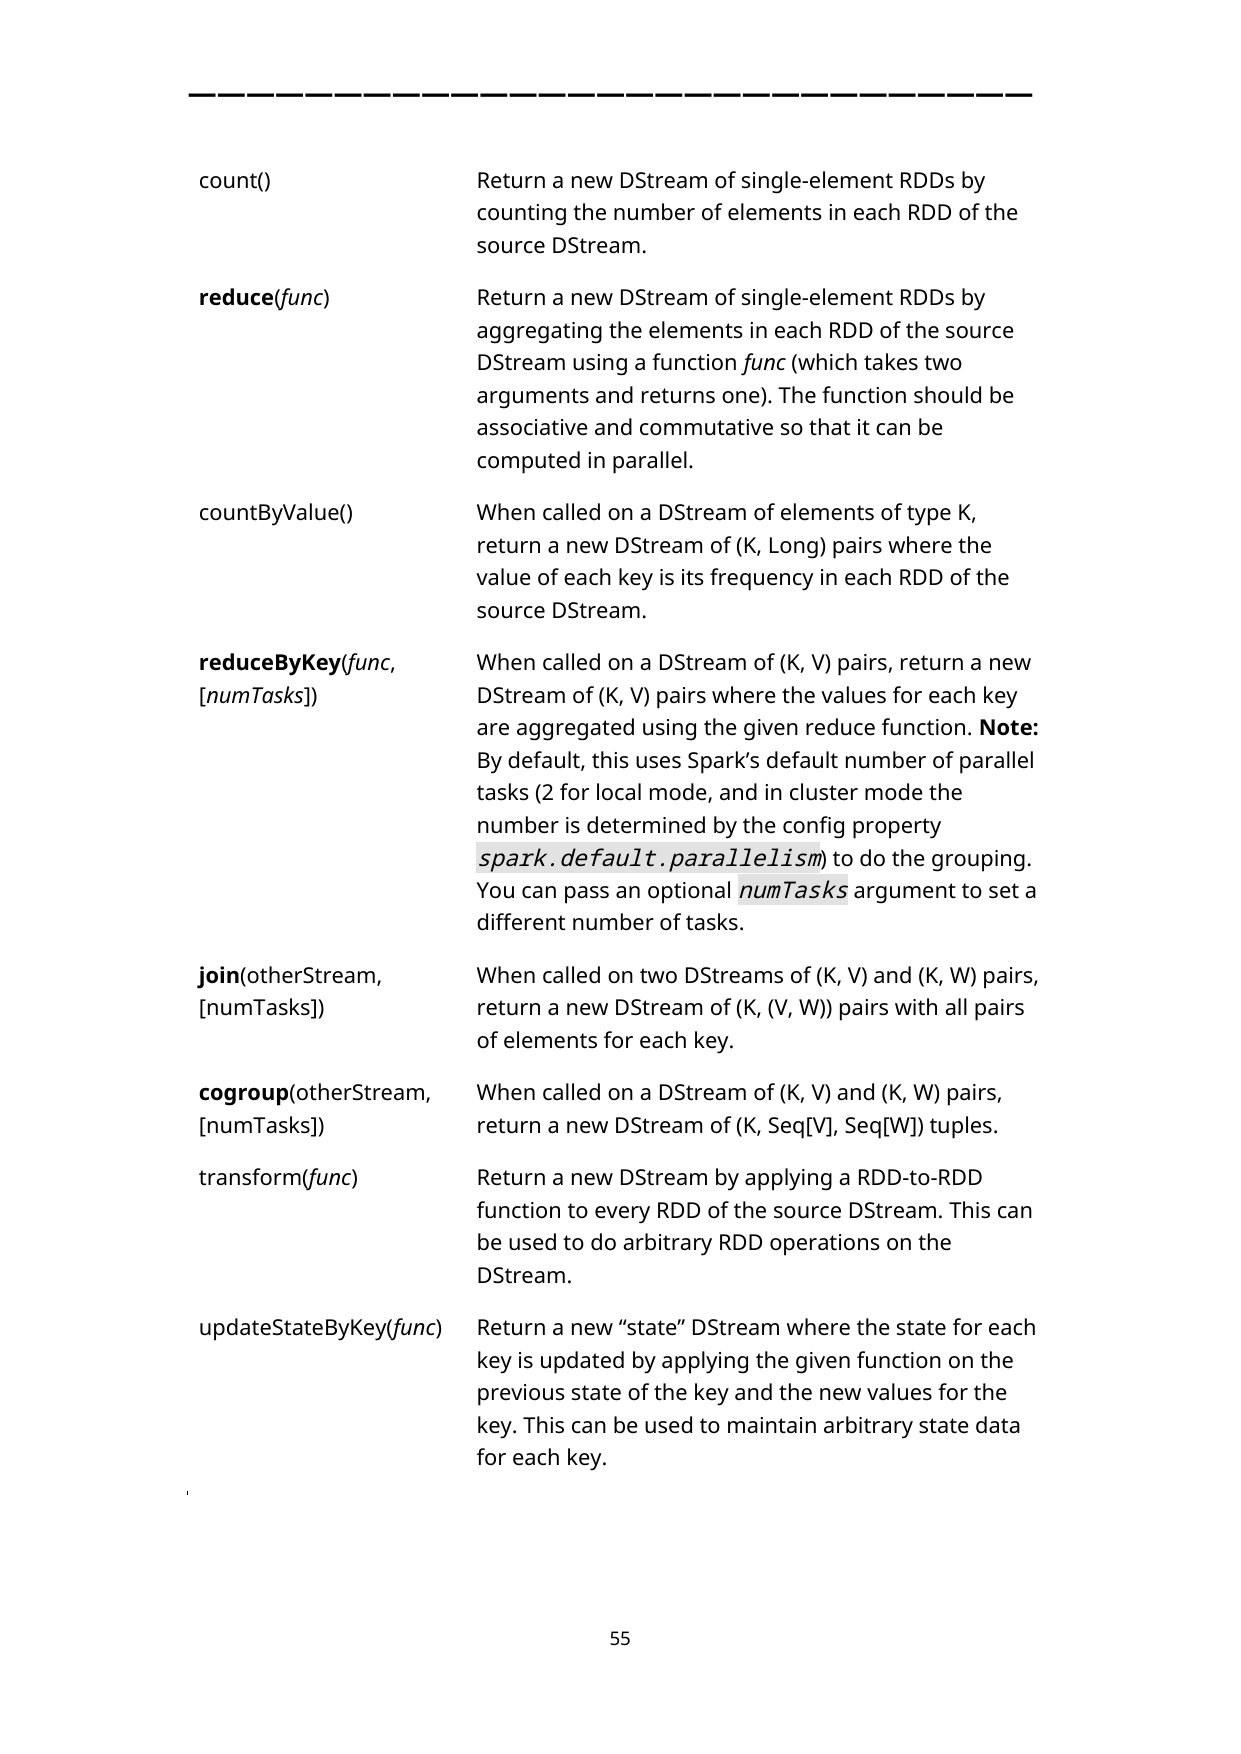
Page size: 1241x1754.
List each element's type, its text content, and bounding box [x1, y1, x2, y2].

table_cell transform(func) [188, 1157, 465, 1307]
table_cell When called on two DStreams of (K, V) and (K, W) pairs, return a new DStream of (K, (V, W)) pairs with all pairs of elements for each key. [465, 955, 1053, 1072]
table_cell Return a new DStream by applying a RDD-to-RDD function to every RDD of the source DStream. This can be used to do arbitrary RDD operations on the DStream. [465, 1157, 1053, 1307]
table_cell updateStateByKey(func) [188, 1307, 465, 1490]
table_cell countByValue() [188, 492, 465, 642]
table_cell cogroup(otherStream, [numTasks]) [188, 1072, 465, 1157]
table_cell count() [188, 160, 465, 277]
table_cell reduce(func) [188, 277, 465, 492]
table_cell join(otherStream, [numTasks]) [188, 955, 465, 1072]
table_cell When called on a DStream of (K, V) and (K, W) pairs, return a new DStream of (K, Seq[V], Seq[W]) tuples. [465, 1072, 1053, 1157]
table_cell reduceByKey(func, [numTasks]) [188, 642, 465, 955]
table_cell Return a new DStream of single-element RDDs by aggregating the elements in each RDD of the source DStream using a function func (which takes two arguments and returns one). The function should be associative and commutative so that it can be computed in parallel. [465, 277, 1053, 492]
table_cell When called on a DStream of (K, V) pairs, return a new DStream of (K, V) pairs where the values for each key are aggregated using the given reduce function. Note: By default, this uses Spark’s default number of parallel tasks (2 for local mode, and in cluster mode the number is determined by the config property spark.default.parallelism) to do the grouping. You can pass an optional numTasks argument to set a different number of tasks. [465, 642, 1053, 955]
table_cell Return a new “state” DStream where the state for each key is updated by applying the given function on the previous state of the key and the new values for the key. This can be used to maintain arbitrary state data for each key. [465, 1307, 1053, 1490]
table_cell When called on a DStream of elements of type K, return a new DStream of (K, Long) pairs where the value of each key is its frequency in each RDD of the source DStream. [465, 492, 1053, 642]
table_cell Return a new DStream of single-element RDDs by counting the number of elements in each RDD of the source DStream. [465, 160, 1053, 277]
